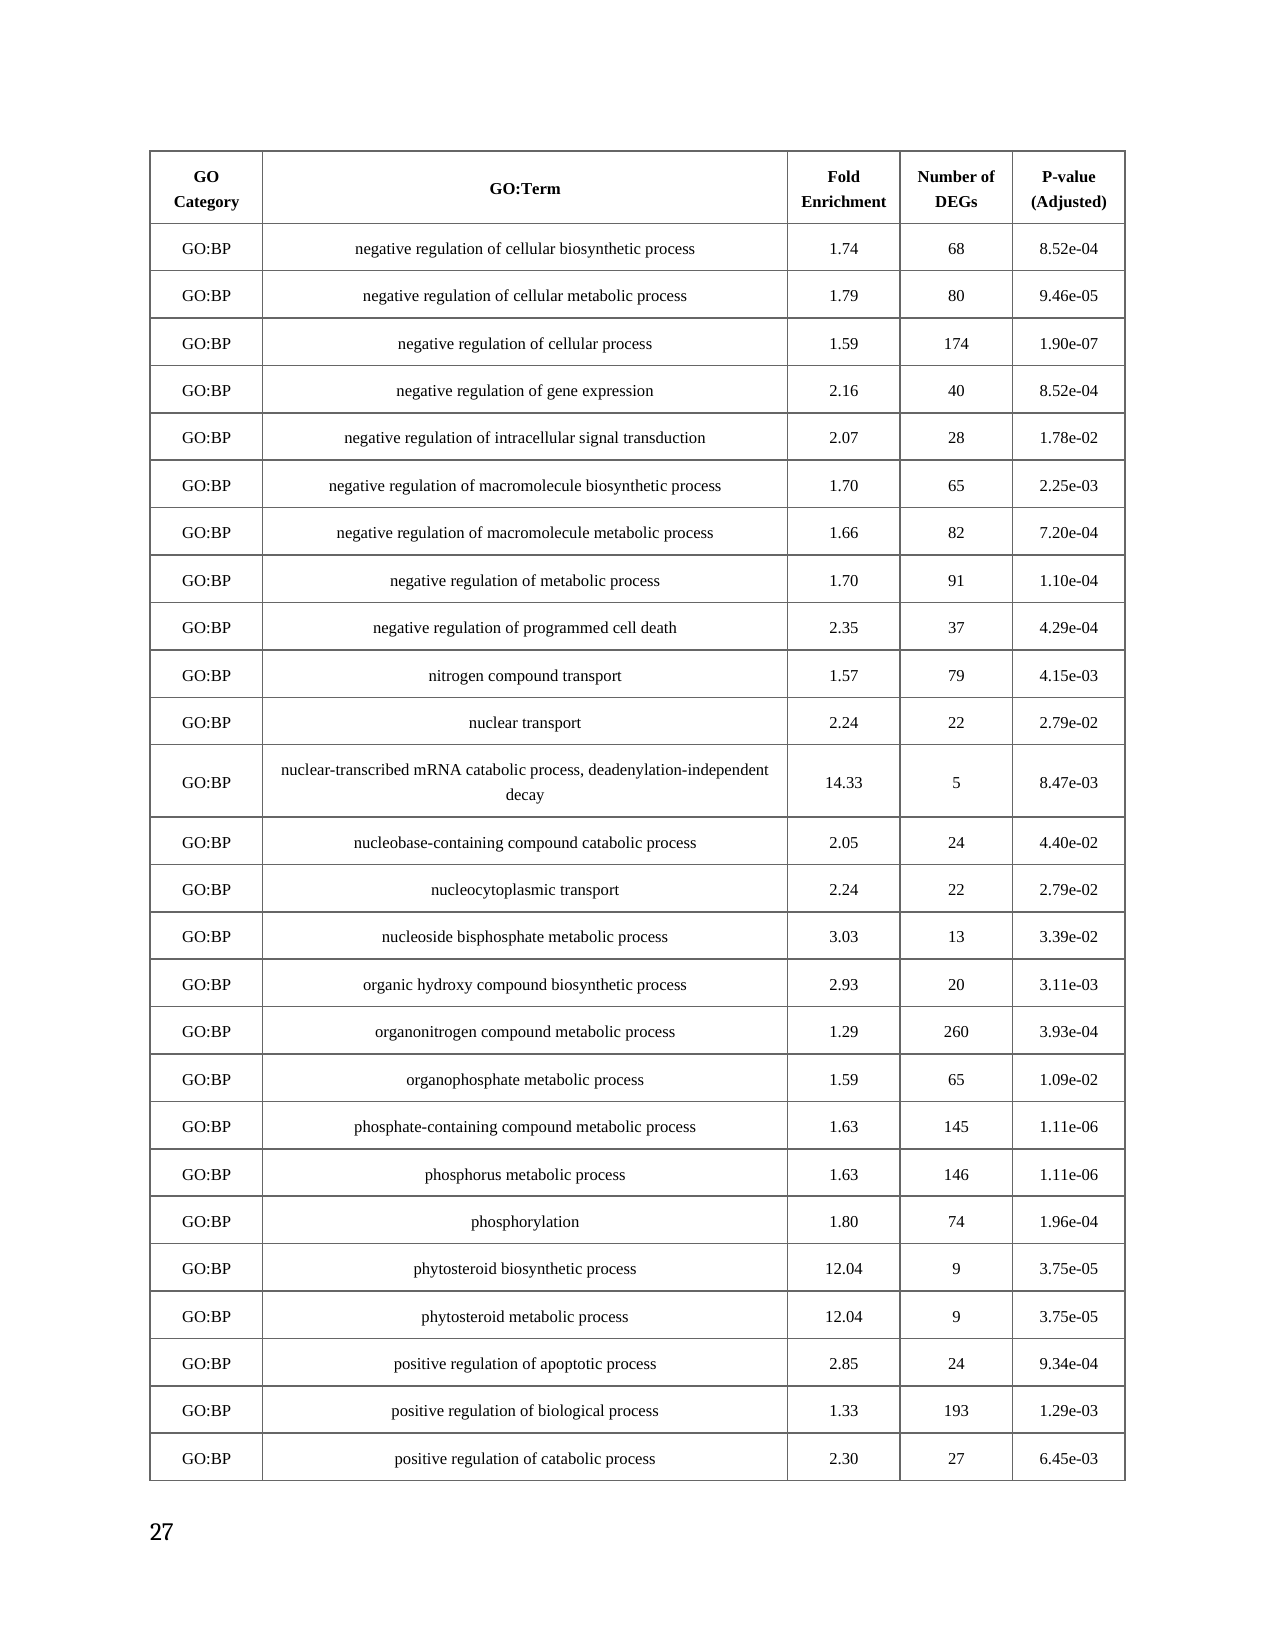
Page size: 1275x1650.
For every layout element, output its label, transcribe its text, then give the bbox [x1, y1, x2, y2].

table_cell 2.79e-02 [1013, 698, 1124, 744]
table_cell 260 [901, 1007, 1012, 1053]
table_cell 14.33 [788, 745, 899, 816]
table_cell positive regulation of apoptotic process [263, 1339, 787, 1385]
table_cell 1.29e-03 [1013, 1387, 1124, 1432]
table_cell phytosteroid biosynthetic process [263, 1244, 787, 1290]
table_cell 1.79 [788, 271, 899, 317]
table_cell 3.39e-02 [1013, 913, 1124, 958]
table_cell GO:BP [151, 1007, 262, 1053]
table_cell 40 [901, 366, 1012, 412]
table_cell 9.46e-05 [1013, 271, 1124, 317]
table_cell GO:BP [151, 1197, 262, 1243]
table_cell 6.45e-03 [1013, 1434, 1124, 1480]
table_cell 1.80 [788, 1197, 899, 1243]
table_cell nucleobase-containing compound catabolic process [263, 818, 787, 863]
table_cell 193 [901, 1387, 1012, 1432]
table_cell 9 [901, 1244, 1012, 1290]
table_cell 2.05 [788, 818, 899, 863]
table_cell GO:BP [151, 556, 262, 602]
table_cell 2.16 [788, 366, 899, 412]
table_cell GO:BP [151, 865, 262, 911]
table_cell 82 [901, 508, 1012, 554]
table_cell 4.15e-03 [1013, 651, 1124, 696]
table_header P-value (Adjusted) [1013, 152, 1124, 222]
table_cell GO:BP [151, 651, 262, 696]
table_cell 80 [901, 271, 1012, 317]
table_cell GO:BP [151, 224, 262, 270]
table_cell negative regulation of cellular process [263, 319, 787, 364]
table_cell GO:BP [151, 745, 262, 816]
table_header GO:Term [263, 152, 787, 222]
table_cell 1.90e-07 [1013, 319, 1124, 364]
table_cell 3.03 [788, 913, 899, 958]
table_cell 1.96e-04 [1013, 1197, 1124, 1243]
table_cell negative regulation of intracellular signal transduction [263, 414, 787, 459]
table_cell 2.30 [788, 1434, 899, 1480]
table_cell negative regulation of programmed cell death [263, 603, 787, 649]
table_cell GO:BP [151, 698, 262, 744]
table_cell 1.63 [788, 1102, 899, 1148]
table_cell 2.07 [788, 414, 899, 459]
table_cell 1.57 [788, 651, 899, 696]
table_cell 68 [901, 224, 1012, 270]
table_cell GO:BP [151, 1102, 262, 1148]
table_cell negative regulation of cellular biosynthetic process [263, 224, 787, 270]
table_cell 24 [901, 1339, 1012, 1385]
table_cell positive regulation of biological process [263, 1387, 787, 1432]
table_cell 1.70 [788, 556, 899, 602]
table_cell organonitrogen compound metabolic process [263, 1007, 787, 1053]
table_cell phosphorus metabolic process [263, 1150, 787, 1195]
table_cell GO:BP [151, 603, 262, 649]
table_header Number of DEGs [901, 152, 1012, 222]
table_cell 12.04 [788, 1292, 899, 1337]
table_cell GO:BP [151, 913, 262, 958]
table_cell 3.75e-05 [1013, 1244, 1124, 1290]
table_cell nucleoside bisphosphate metabolic process [263, 913, 787, 958]
table_cell 2.79e-02 [1013, 865, 1124, 911]
table_cell nuclear-transcribed mRNA catabolic process, deadenylation-independent decay [263, 745, 787, 816]
table_cell 2.24 [788, 865, 899, 911]
table_cell GO:BP [151, 1387, 262, 1432]
table_cell negative regulation of cellular metabolic process [263, 271, 787, 317]
table_cell 8.47e-03 [1013, 745, 1124, 816]
table_cell phosphorylation [263, 1197, 787, 1243]
table_cell 3.93e-04 [1013, 1007, 1124, 1053]
table_cell 37 [901, 603, 1012, 649]
table_cell 1.11e-06 [1013, 1150, 1124, 1195]
table_cell 79 [901, 651, 1012, 696]
table_cell organic hydroxy compound biosynthetic process [263, 960, 787, 1006]
table_cell 9 [901, 1292, 1012, 1337]
table_cell GO:BP [151, 818, 262, 863]
table_cell 5 [901, 745, 1012, 816]
table_cell 3.11e-03 [1013, 960, 1124, 1006]
table_cell organophosphate metabolic process [263, 1055, 787, 1101]
table_cell 20 [901, 960, 1012, 1006]
table_cell GO:BP [151, 960, 262, 1006]
table_cell negative regulation of metabolic process [263, 556, 787, 602]
table_cell 1.74 [788, 224, 899, 270]
table_cell 91 [901, 556, 1012, 602]
table_cell 7.20e-04 [1013, 508, 1124, 554]
table_cell 3.75e-05 [1013, 1292, 1124, 1337]
table_cell 1.70 [788, 461, 899, 507]
table_cell GO:BP [151, 1055, 262, 1101]
table_cell 22 [901, 865, 1012, 911]
table_cell 12.04 [788, 1244, 899, 1290]
table_cell 4.40e-02 [1013, 818, 1124, 863]
table_cell GO:BP [151, 1434, 262, 1480]
table_cell 1.78e-02 [1013, 414, 1124, 459]
table_cell 27 [901, 1434, 1012, 1480]
table_cell 2.24 [788, 698, 899, 744]
table_cell nuclear transport [263, 698, 787, 744]
table_cell GO:BP [151, 508, 262, 554]
table_cell 65 [901, 1055, 1012, 1101]
table_cell 146 [901, 1150, 1012, 1195]
table_cell 1.59 [788, 319, 899, 364]
table_cell phytosteroid metabolic process [263, 1292, 787, 1337]
table_cell 28 [901, 414, 1012, 459]
table_cell 74 [901, 1197, 1012, 1243]
table_cell GO:BP [151, 366, 262, 412]
table_cell 2.35 [788, 603, 899, 649]
table_cell 1.66 [788, 508, 899, 554]
table_cell GO:BP [151, 1244, 262, 1290]
table_cell 174 [901, 319, 1012, 364]
table_cell GO:BP [151, 414, 262, 459]
table_cell 22 [901, 698, 1012, 744]
table_cell 2.93 [788, 960, 899, 1006]
table_cell 9.34e-04 [1013, 1339, 1124, 1385]
table_cell GO:BP [151, 1339, 262, 1385]
table_cell 2.85 [788, 1339, 899, 1385]
table_cell GO:BP [151, 319, 262, 364]
table_cell 1.10e-04 [1013, 556, 1124, 602]
table_cell positive regulation of catabolic process [263, 1434, 787, 1480]
table_cell 65 [901, 461, 1012, 507]
table_cell 2.25e-03 [1013, 461, 1124, 507]
table_cell 8.52e-04 [1013, 224, 1124, 270]
table_cell 1.59 [788, 1055, 899, 1101]
table_cell GO:BP [151, 271, 262, 317]
table_cell 13 [901, 913, 1012, 958]
table_cell GO:BP [151, 1150, 262, 1195]
table_cell 8.52e-04 [1013, 366, 1124, 412]
table_cell nucleocytoplasmic transport [263, 865, 787, 911]
table_header Fold Enrichment [788, 152, 899, 222]
table_header GO Category [151, 152, 262, 222]
table_cell 1.11e-06 [1013, 1102, 1124, 1148]
table_cell nitrogen compound transport [263, 651, 787, 696]
table_cell GO:BP [151, 1292, 262, 1337]
table_cell negative regulation of macromolecule biosynthetic process [263, 461, 787, 507]
table_cell 24 [901, 818, 1012, 863]
table_cell negative regulation of macromolecule metabolic process [263, 508, 787, 554]
table_cell GO:BP [151, 461, 262, 507]
table_cell 145 [901, 1102, 1012, 1148]
table_cell 1.09e-02 [1013, 1055, 1124, 1101]
table_cell negative regulation of gene expression [263, 366, 787, 412]
table_cell 4.29e-04 [1013, 603, 1124, 649]
table_cell phosphate-containing compound metabolic process [263, 1102, 787, 1148]
table_cell 1.29 [788, 1007, 899, 1053]
table_cell 1.63 [788, 1150, 899, 1195]
table_cell 1.33 [788, 1387, 899, 1432]
